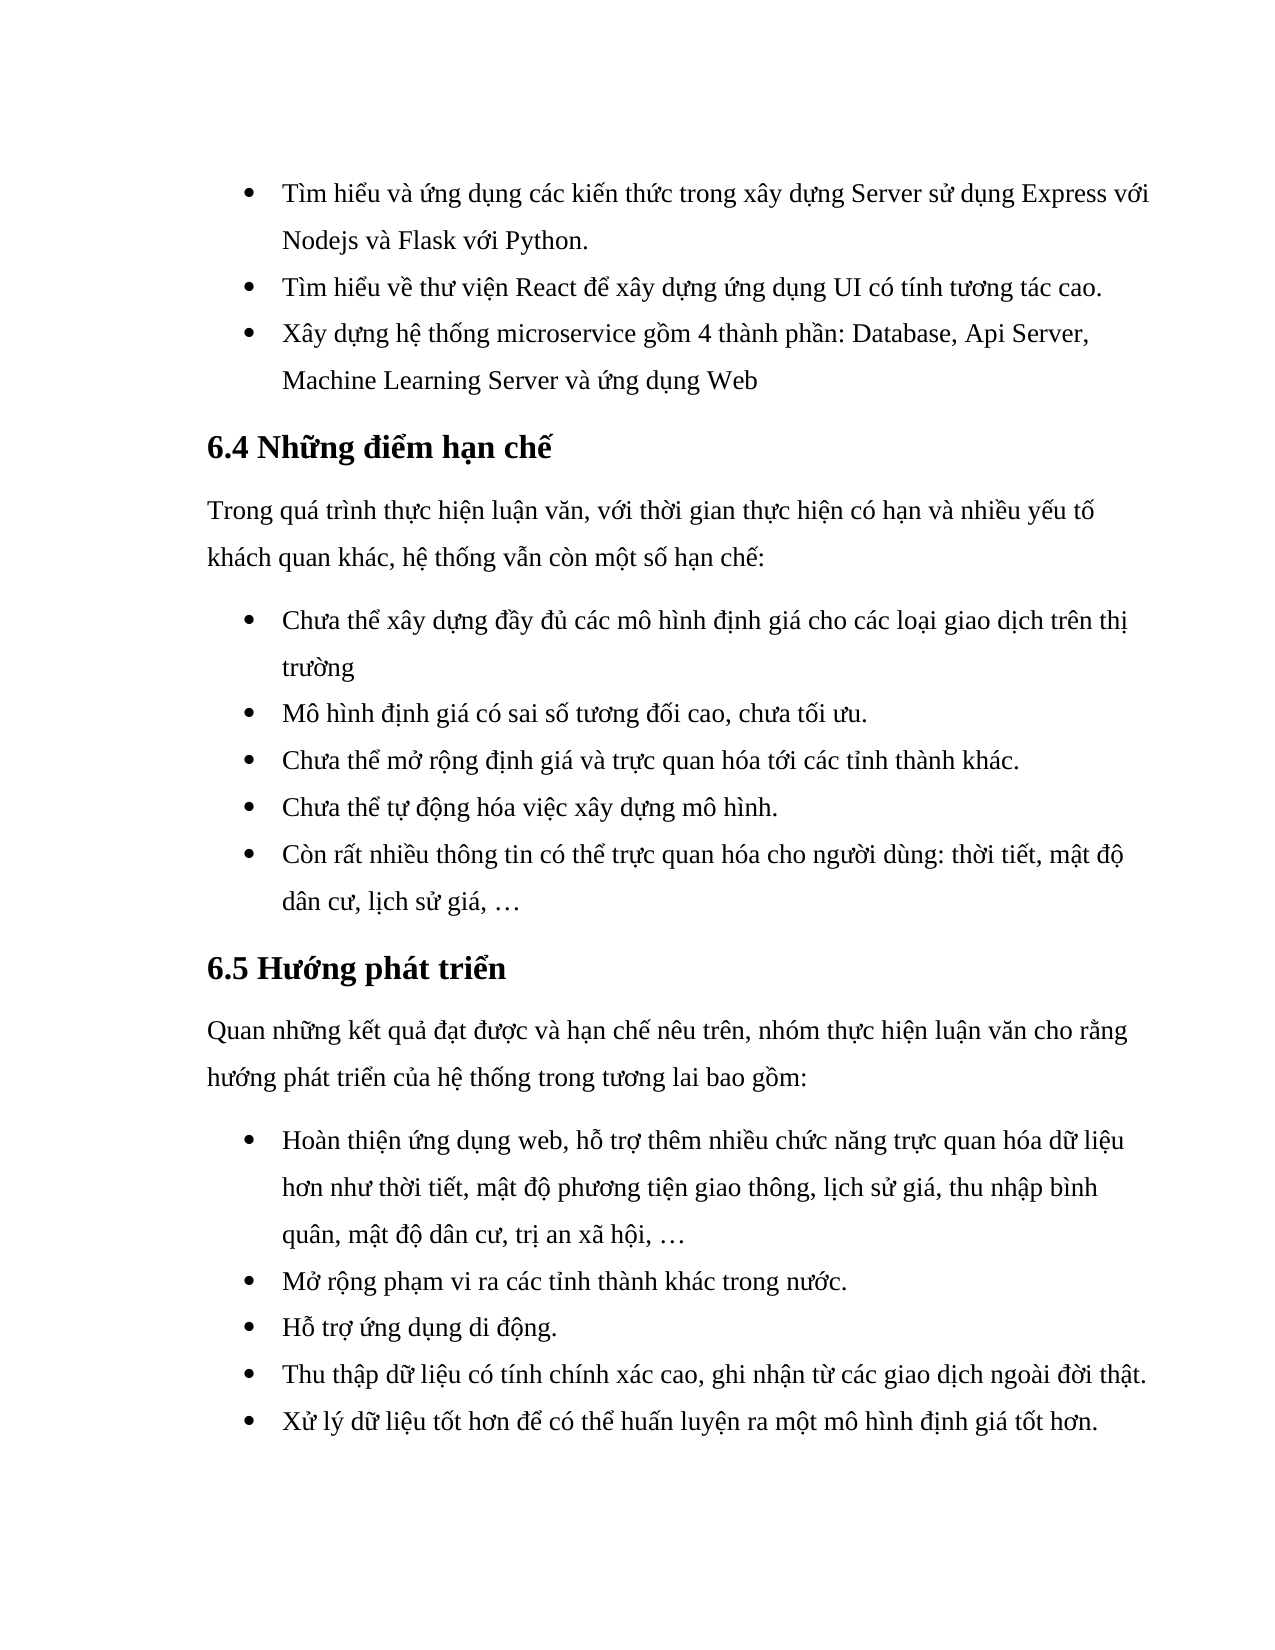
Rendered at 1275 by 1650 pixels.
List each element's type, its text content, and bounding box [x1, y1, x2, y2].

subtitle 6.5 Hướng phát triển [207, 948, 1157, 986]
subtitle 6.4 Những điểm hạn chế [207, 428, 1157, 466]
list Chưa thể xây dựng đầy đủ các mô hình định giá cho các loại giao dịch trên thị trường [244, 604, 1157, 682]
list Xử lý dữ liệu tốt hơn để có thể huấn luyện ra một mô hình định giá tốt hơn. [244, 1405, 1157, 1436]
list Xây dựng hệ thống microservice gồm 4 thành phần: Database, Api Server, Machine Learning Server và ứng dụng Web [244, 317, 1157, 395]
text Quan những kết quả đạt được và hạn chế nêu trên, nhóm thực hiện luận văn cho rằng hướng phát triển của hệ thống trong tương lai bao gồm: [207, 1014, 1157, 1092]
list Chưa thể tự động hóa việc xây dựng mô hình. [244, 791, 1157, 822]
list Mở rộng phạm vi ra các tỉnh thành khác trong nước. [244, 1264, 1157, 1296]
text Trong quá trình thực hiện luận văn, với thời gian thực hiện có hạn và nhiều yếu tố khách quan khác, hệ thống vẫn còn một số hạn chế: [207, 494, 1157, 572]
list Hỗ trợ ứng dụng di động. [244, 1311, 1157, 1343]
list Còn rất nhiều thông tin có thể trực quan hóa cho người dùng: thời tiết, mật độ dân cư, lịch sử giá, … [244, 838, 1157, 916]
list Thu thập dữ liệu có tính chính xác cao, ghi nhận từ các giao dịch ngoài đời thật. [244, 1358, 1157, 1389]
list Chưa thể mở rộng định giá và trực quan hóa tới các tỉnh thành khác. [244, 744, 1157, 776]
list Mô hình định giá có sai số tương đối cao, chưa tối ưu. [244, 697, 1157, 729]
list Tìm hiểu và ứng dụng các kiến thức trong xây dựng Server sử dụng Express với Nodejs và Flask với Python. [244, 177, 1157, 255]
list Hoàn thiện ứng dụng web, hỗ trợ thêm nhiều chức năng trực quan hóa dữ liệu hơn như thời tiết, mật độ phương tiện giao thông, lịch sử giá, thu nhập bình quân, mật độ dân cư, trị an xã hội, … [244, 1124, 1157, 1249]
list Tìm hiểu về thư viện React để xây dựng ứng dụng UI có tính tương tác cao. [244, 271, 1157, 302]
